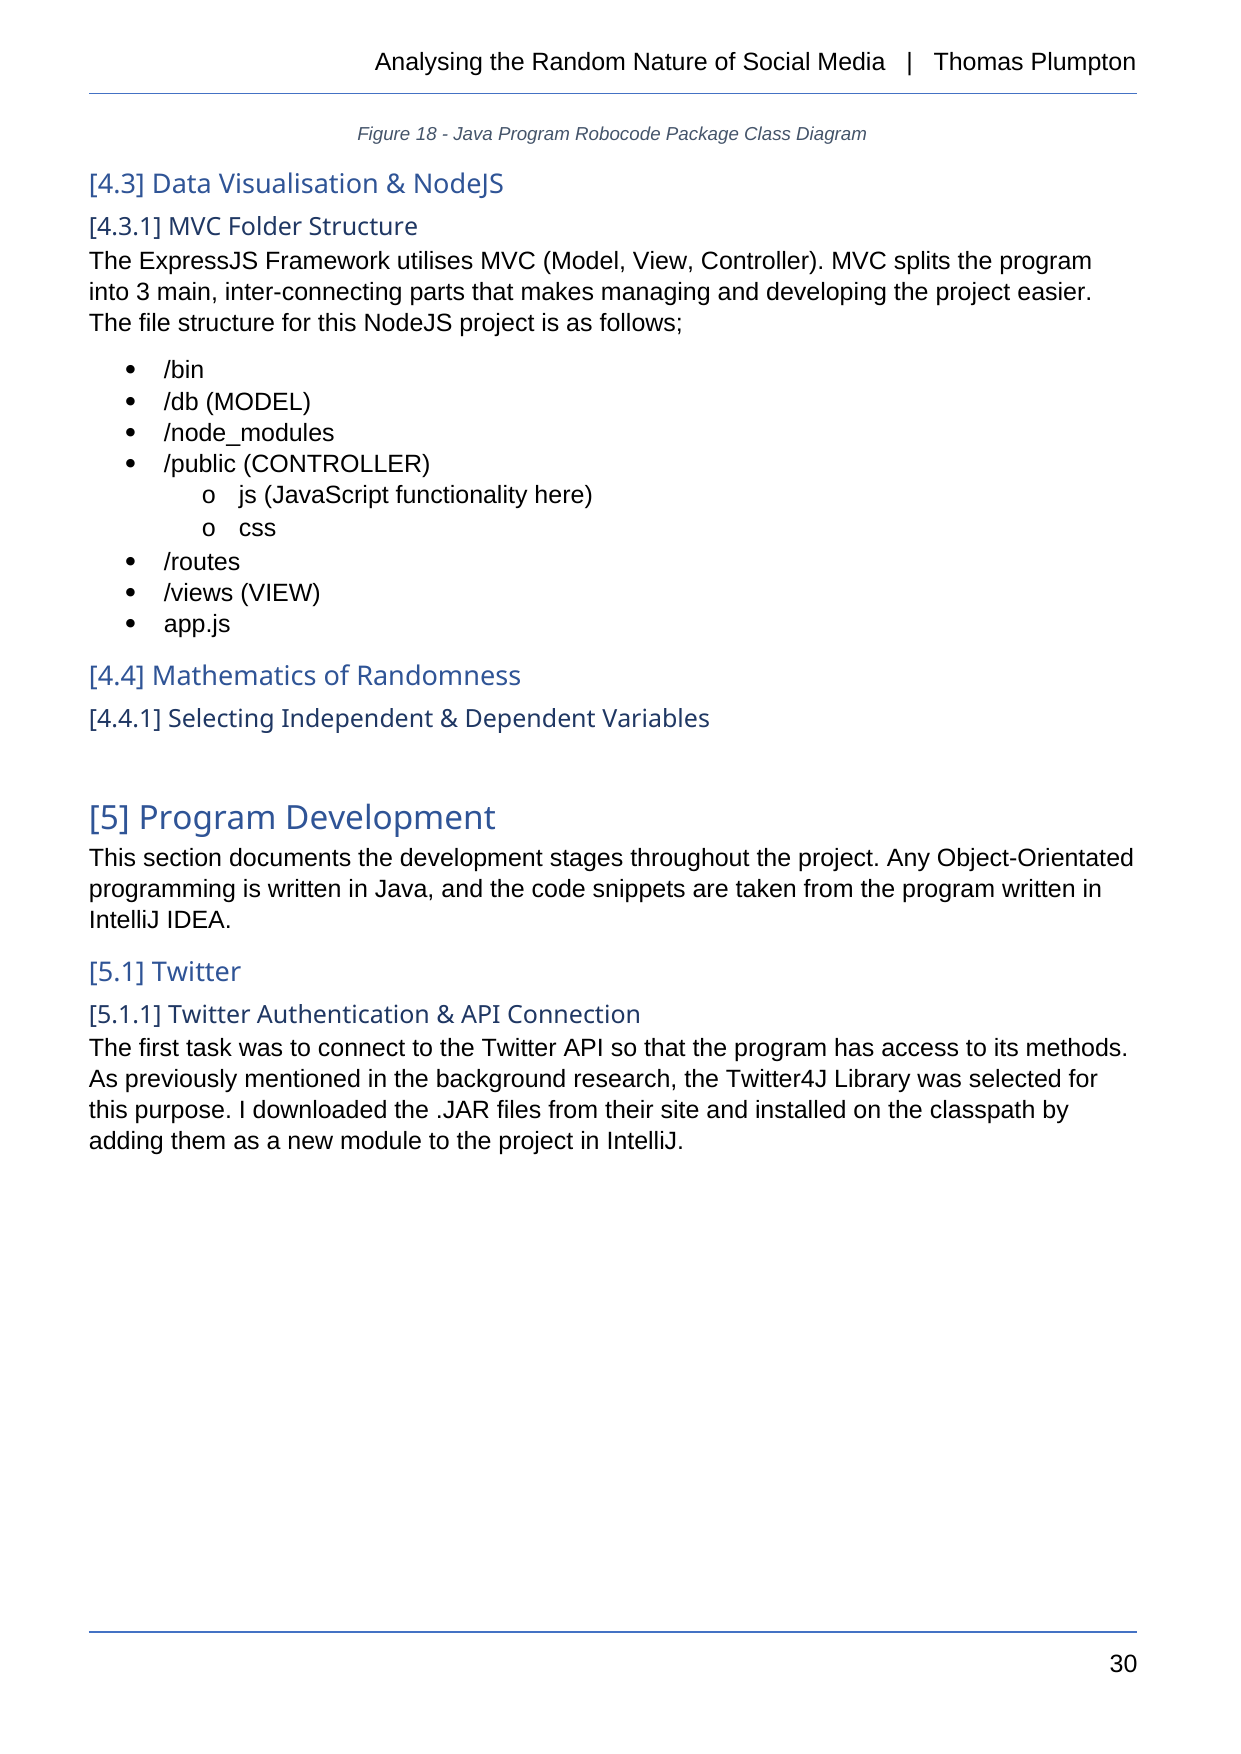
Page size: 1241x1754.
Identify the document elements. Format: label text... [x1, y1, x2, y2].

list /bin [126, 355, 1137, 384]
subtitle [5.1.1] Twitter Authentication & API Connection [89, 996, 1137, 1030]
text The first task was to connect to the Twitter API so that the program has access to its methods. As previously mentioned in the background research, the Twitter4J Library was selected for this purpose. I downloaded the .JAR files from their site and installed on the classpath by adding them as a new module to the project in IntelliJ. [89, 1033, 1137, 1155]
subtitle [4.3] Data Visualisation & NodeJS [89, 165, 1137, 202]
subtitle [4.4] Mathematics of Randomness [89, 657, 1137, 694]
list /node_modules [126, 418, 1137, 447]
subtitle [5.1] Twitter [89, 952, 1137, 989]
subtitle [5] Program Development [89, 793, 1137, 839]
list /db (MODEL) [126, 387, 1137, 415]
text This section documents the development stages throughout the project. Any Object-Orientated programming is written in Java, and the code snippets are taken from the program written in IntelliJ IDEA. [89, 842, 1137, 933]
subtitle [4.4.1] Selecting Independent & Dependent Variables [89, 701, 1137, 735]
list /public (CONTROLLER) [126, 449, 1137, 478]
subtitle [4.3.1] MVC Folder Structure [89, 209, 1137, 243]
list app.js [126, 609, 1137, 638]
list css [201, 513, 1137, 544]
list js (JavaScript functionality here) [201, 480, 1137, 511]
text The ExpressJS Framework utilises MVC (Model, View, Controller). MVC splits the program into 3 main, inter-connecting parts that makes managing and developing the project easier. The file structure for this NodeJS project is as follows; [89, 246, 1137, 336]
list /routes [126, 547, 1137, 576]
list /views (VIEW) [126, 578, 1137, 607]
